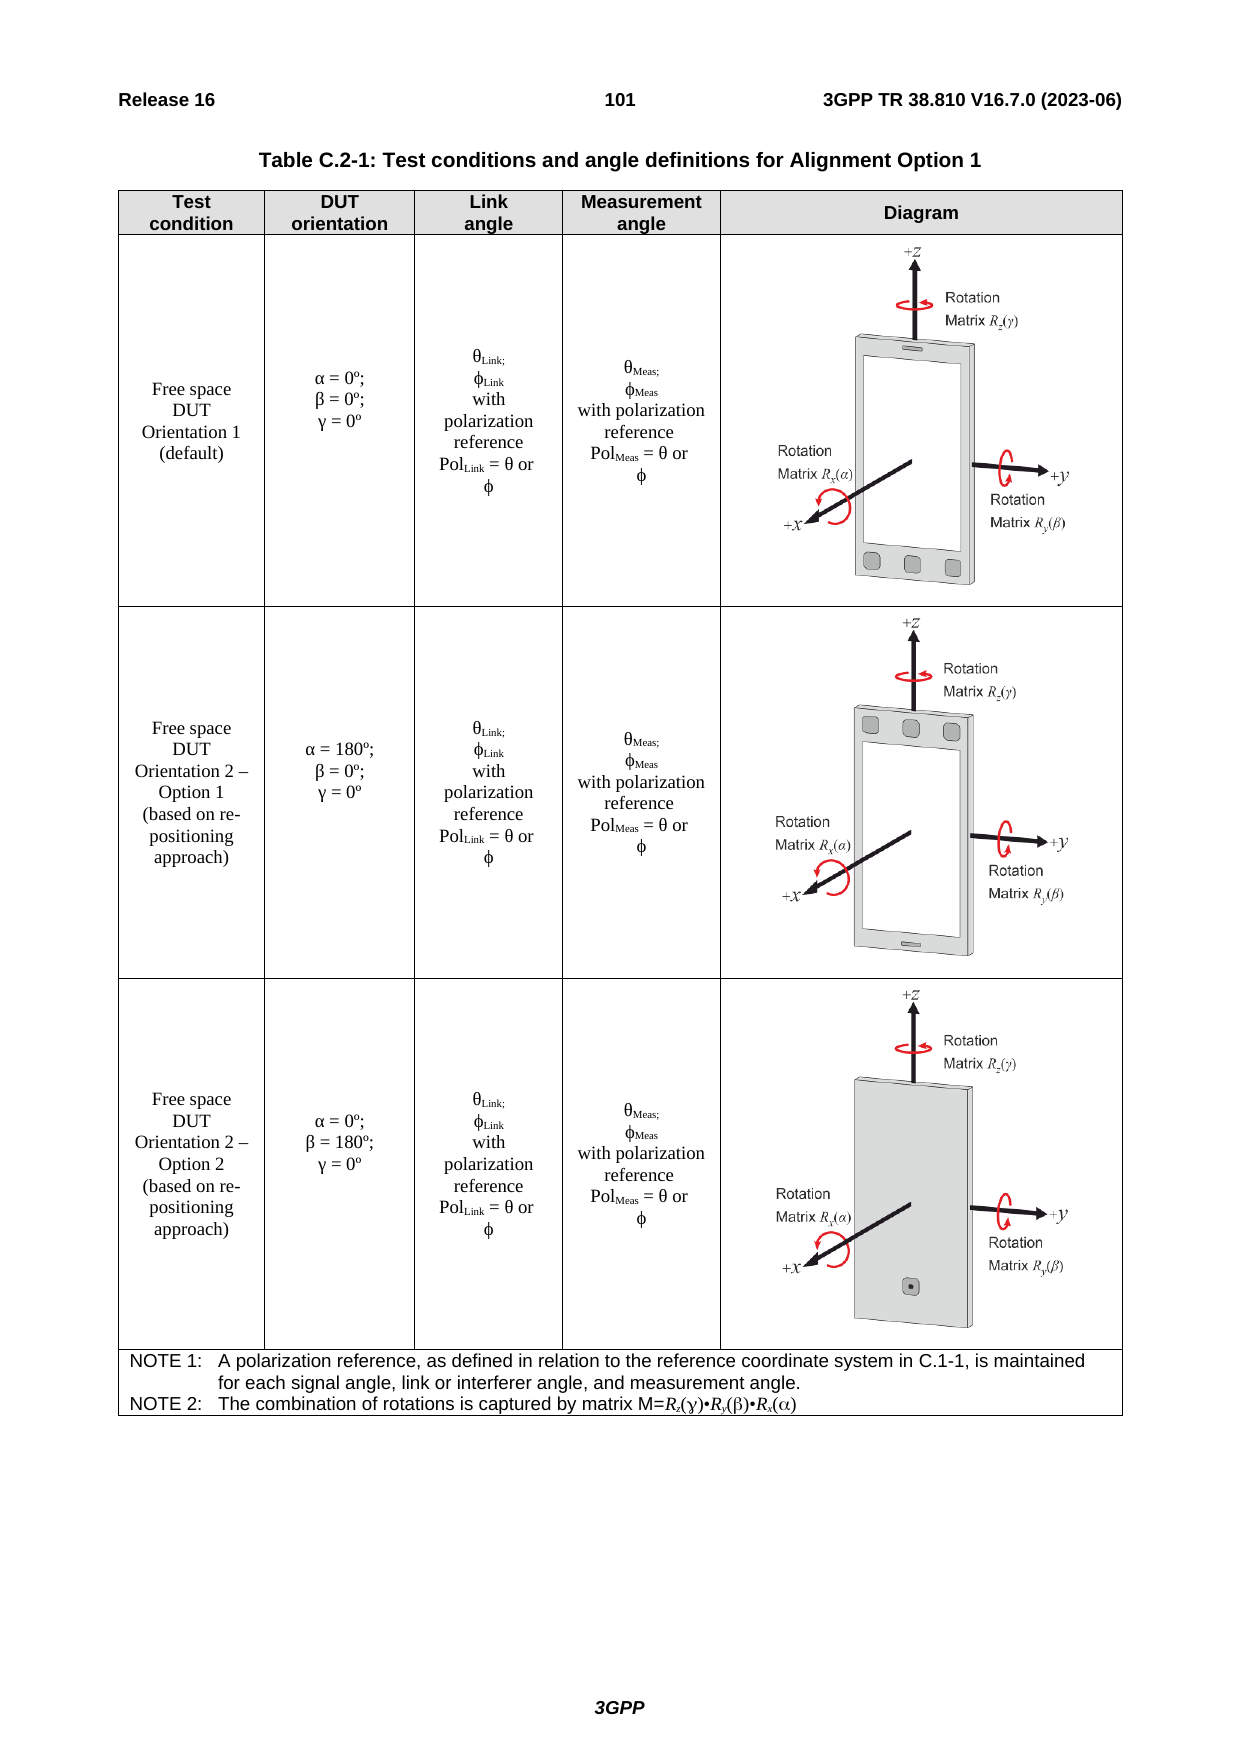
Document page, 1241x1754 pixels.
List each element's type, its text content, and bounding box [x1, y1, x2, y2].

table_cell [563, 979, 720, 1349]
picture [771, 607, 1071, 956]
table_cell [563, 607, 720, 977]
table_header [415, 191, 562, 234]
text Table C.2-1: Test conditions and angle definitions for Alignment Option 1 [118, 147, 1122, 171]
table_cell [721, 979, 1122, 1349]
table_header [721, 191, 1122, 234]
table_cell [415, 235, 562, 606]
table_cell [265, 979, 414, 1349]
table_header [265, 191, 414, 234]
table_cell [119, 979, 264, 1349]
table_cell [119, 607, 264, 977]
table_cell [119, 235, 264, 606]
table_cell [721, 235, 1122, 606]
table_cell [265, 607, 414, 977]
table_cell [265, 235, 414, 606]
picture [770, 235, 1072, 585]
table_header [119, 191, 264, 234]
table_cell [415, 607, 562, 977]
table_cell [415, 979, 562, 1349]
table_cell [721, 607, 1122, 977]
picture [770, 978, 1072, 1328]
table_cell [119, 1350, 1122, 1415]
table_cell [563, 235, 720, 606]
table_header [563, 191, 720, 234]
